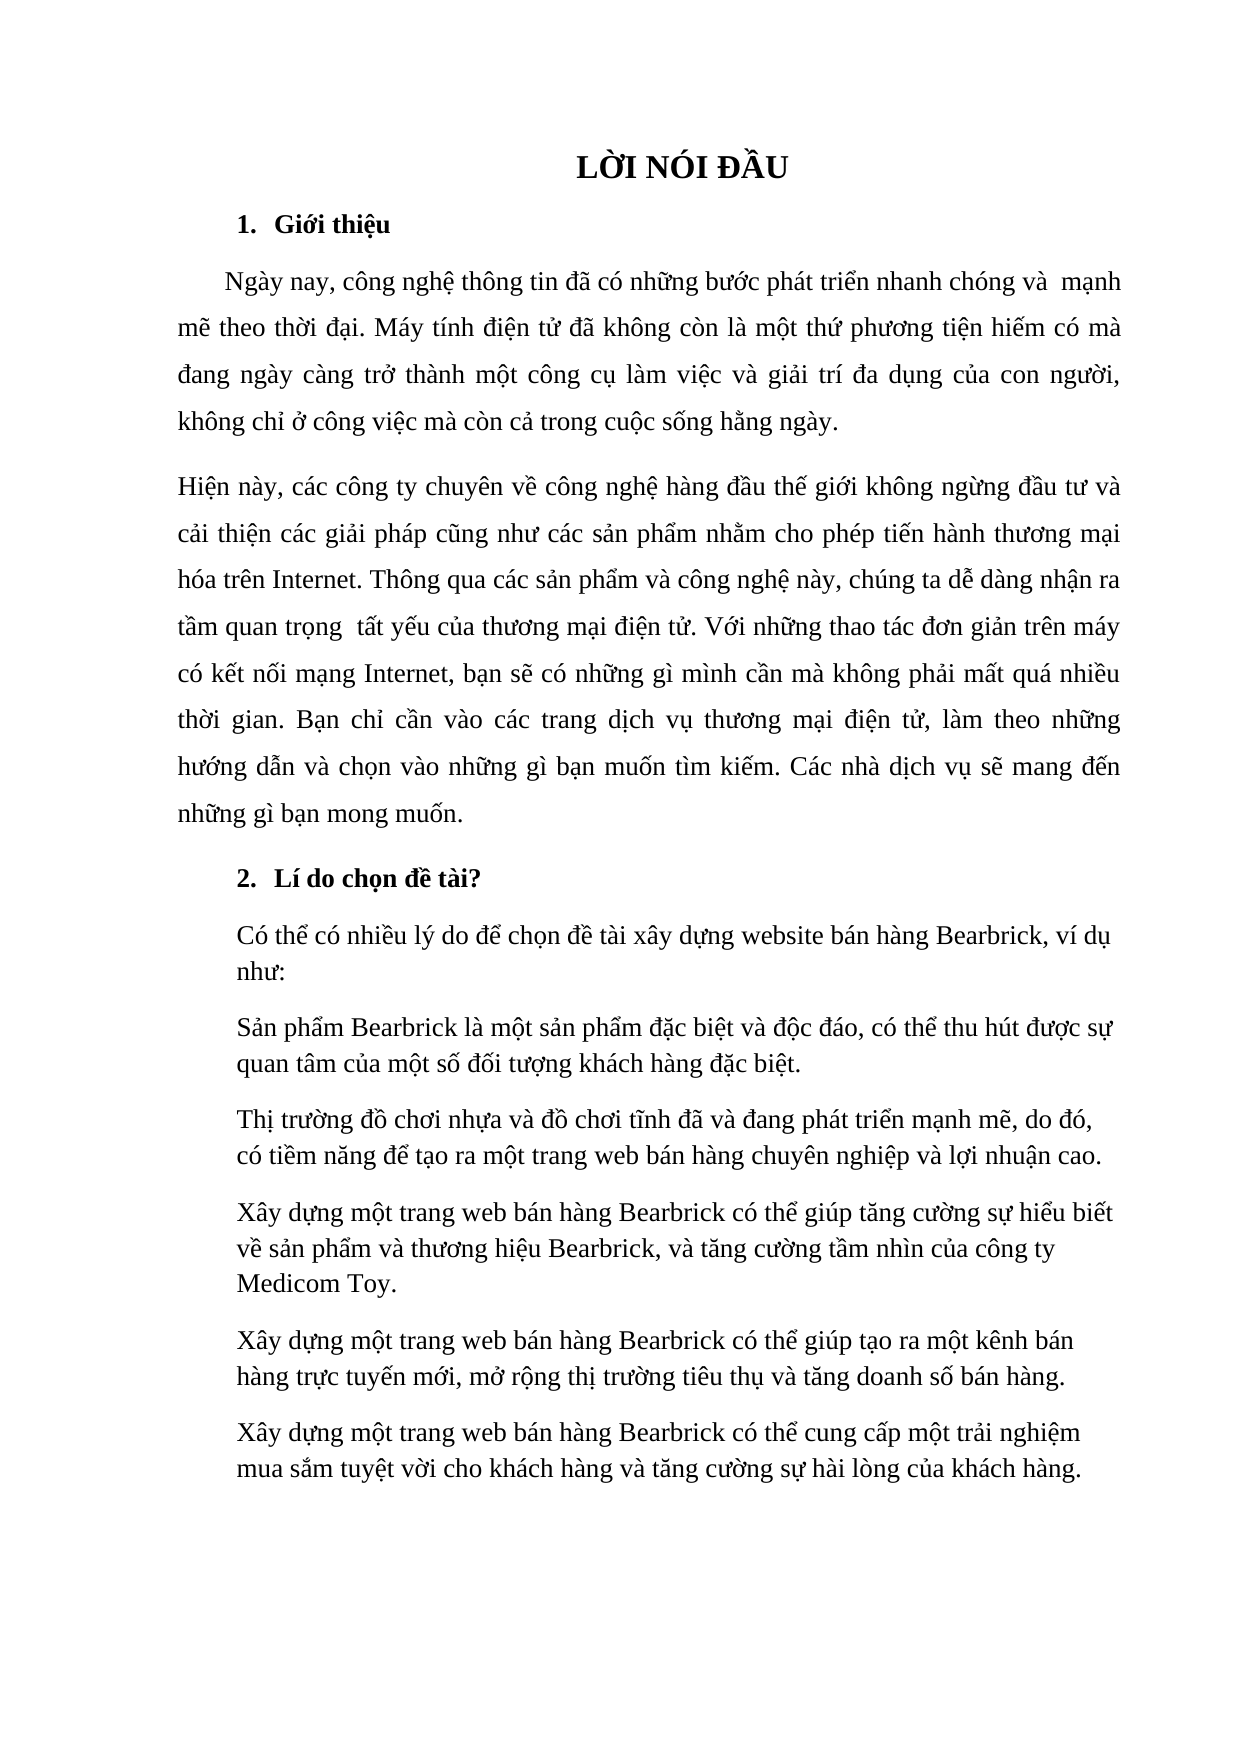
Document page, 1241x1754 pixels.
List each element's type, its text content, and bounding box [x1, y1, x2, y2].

text Xây dựng một trang web bán hàng Bearbrick có thể giúp tạo ra một kênh bán hàng trực tuyến mới, mở rộng thị trường tiêu thụ và tăng doanh số bán hàng. [236, 1324, 1122, 1391]
text Xây dựng một trang web bán hàng Bearbrick có thể cung cấp một trải nghiệm mua sắm tuyệt vời cho khách hàng và tăng cường sự hài lòng của khách hàng. [236, 1416, 1122, 1483]
text Xây dựng một trang web bán hàng Bearbrick có thể giúp tăng cường sự hiểu biết về sản phẩm và thương hiệu Bearbrick, và tăng cường tầm nhìn của công ty Medicom Toy. [236, 1196, 1122, 1298]
text LỜI NÓI ĐẦU [243, 148, 1122, 186]
text Hiện này, các công ty chuyên về công nghệ hàng đầu thế giới không ngừng đầu tư và cải thiện các giải pháp cũng như các sản phẩm nhằm cho phép tiến hành thương mại hóa trên Internet. Thông qua các sản phẩm và công nghệ này, chúng ta dễ dàng nhận ra tầm quan trọng tất yếu của thương mại điện tử. Với những thao tác đơn giản trên máy có kết nối mạng Internet, bạn sẽ có những gì mình cần mà không phải mất quá nhiều thời gian. Bạn chỉ cần vào các trang dịch vụ thương mại điện tử, làm theo những hướng dẫn và chọn vào những gì bạn muốn tìm kiếm. Các nhà dịch vụ sẽ mang đến những gì bạn mong muốn. [177, 470, 1122, 828]
list Lí do chọn đề tài? [236, 862, 1122, 894]
text Sản phẩm Bearbrick là một sản phẩm đặc biệt và độc đáo, có thể thu hút được sự quan tâm của một số đối tượng khách hàng đặc biệt. [236, 1011, 1122, 1078]
text Có thể có nhiều lý do để chọn đề tài xây dựng website bán hàng Bearbrick, ví dụ như: [236, 919, 1122, 986]
text Thị trường đồ chơi nhựa và đồ chơi tĩnh đã và đang phát triển mạnh mẽ, do đó, có tiềm năng để tạo ra một trang web bán hàng chuyên nghiệp và lợi nhuận cao. [236, 1104, 1122, 1171]
text Ngày nay, công nghệ thông tin đã có những bước phát triển nhanh chóng và mạnh mẽ theo thời đại. Máy tính điện tử đã không còn là một thứ phương tiện hiếm có mà đang ngày càng trở thành một công cụ làm việc và giải trí đa dụng của con người, không chỉ ở công việc mà còn cả trong cuộc sống hằng ngày. [177, 264, 1122, 436]
list Giới thiệu [236, 208, 1122, 239]
